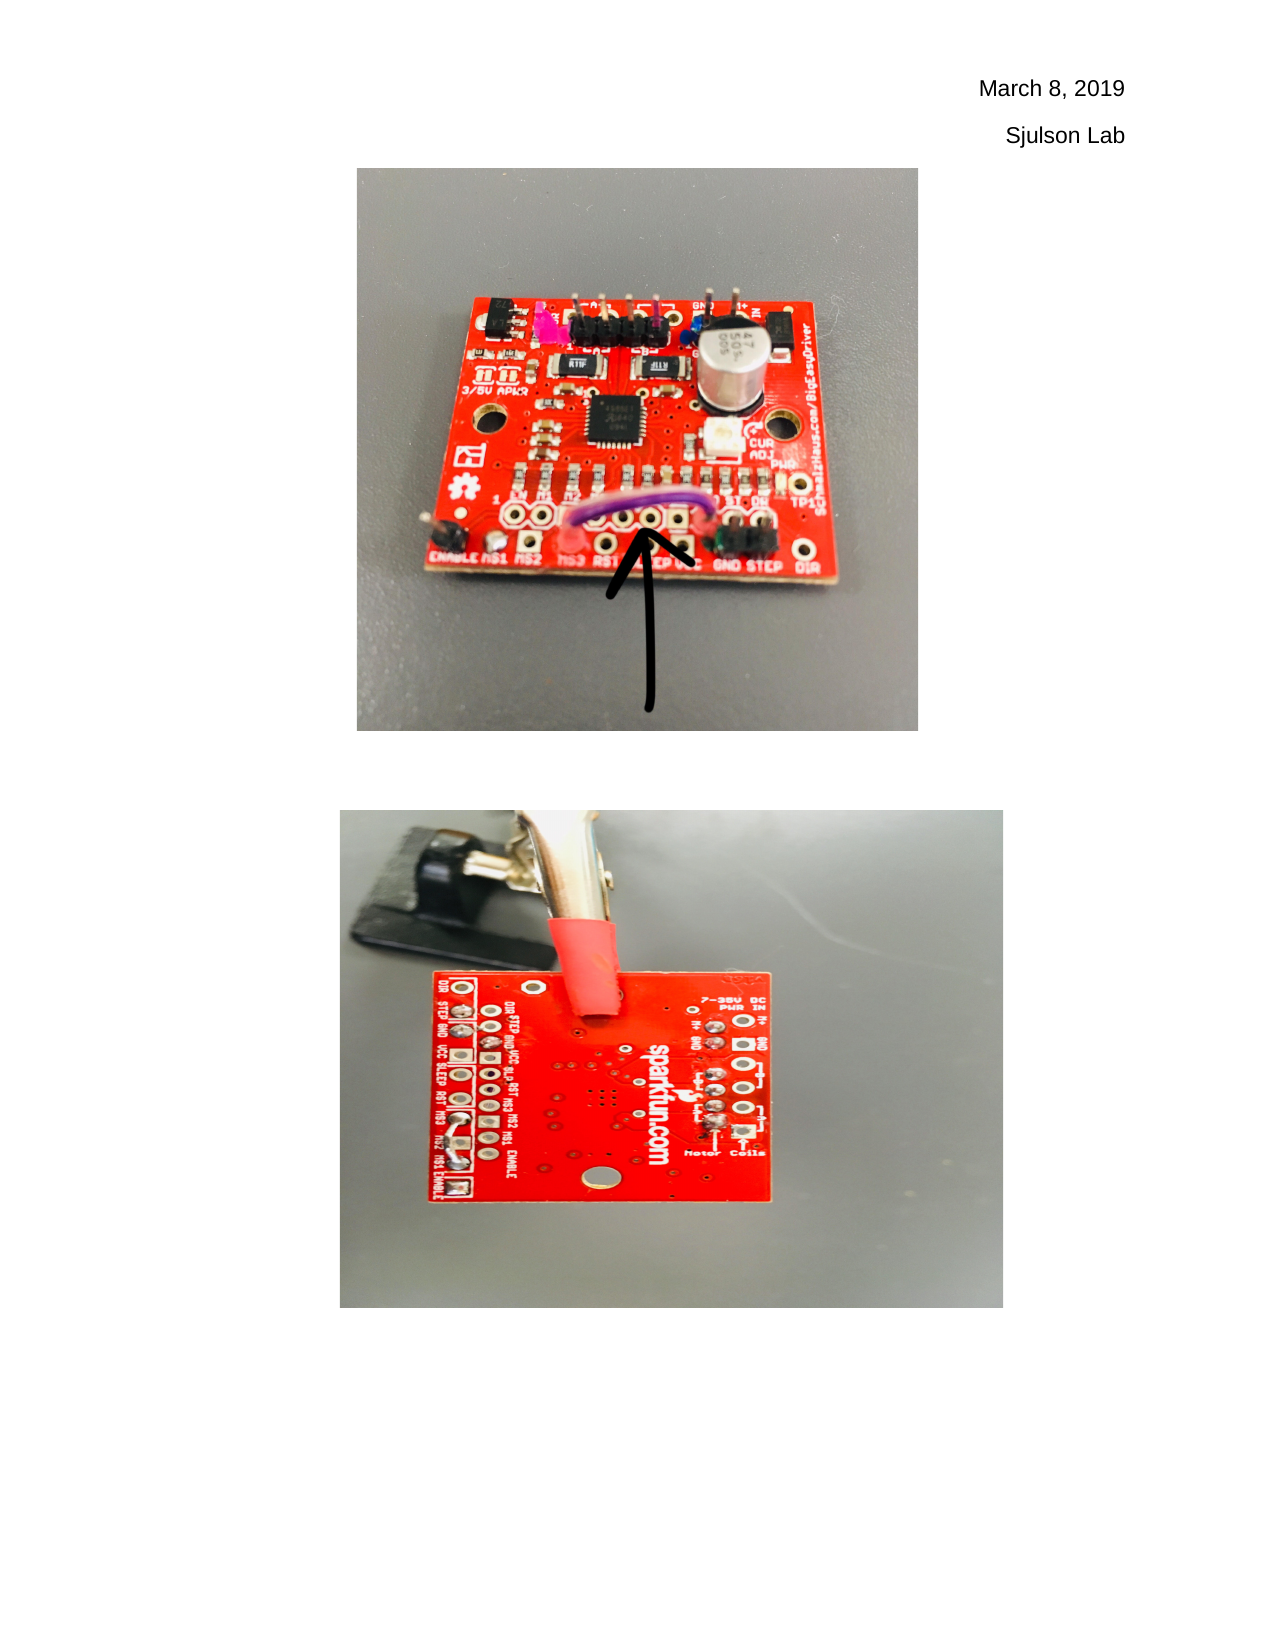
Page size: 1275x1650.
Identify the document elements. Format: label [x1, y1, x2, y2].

picture [356, 168, 919, 731]
picture [339, 810, 1004, 1308]
